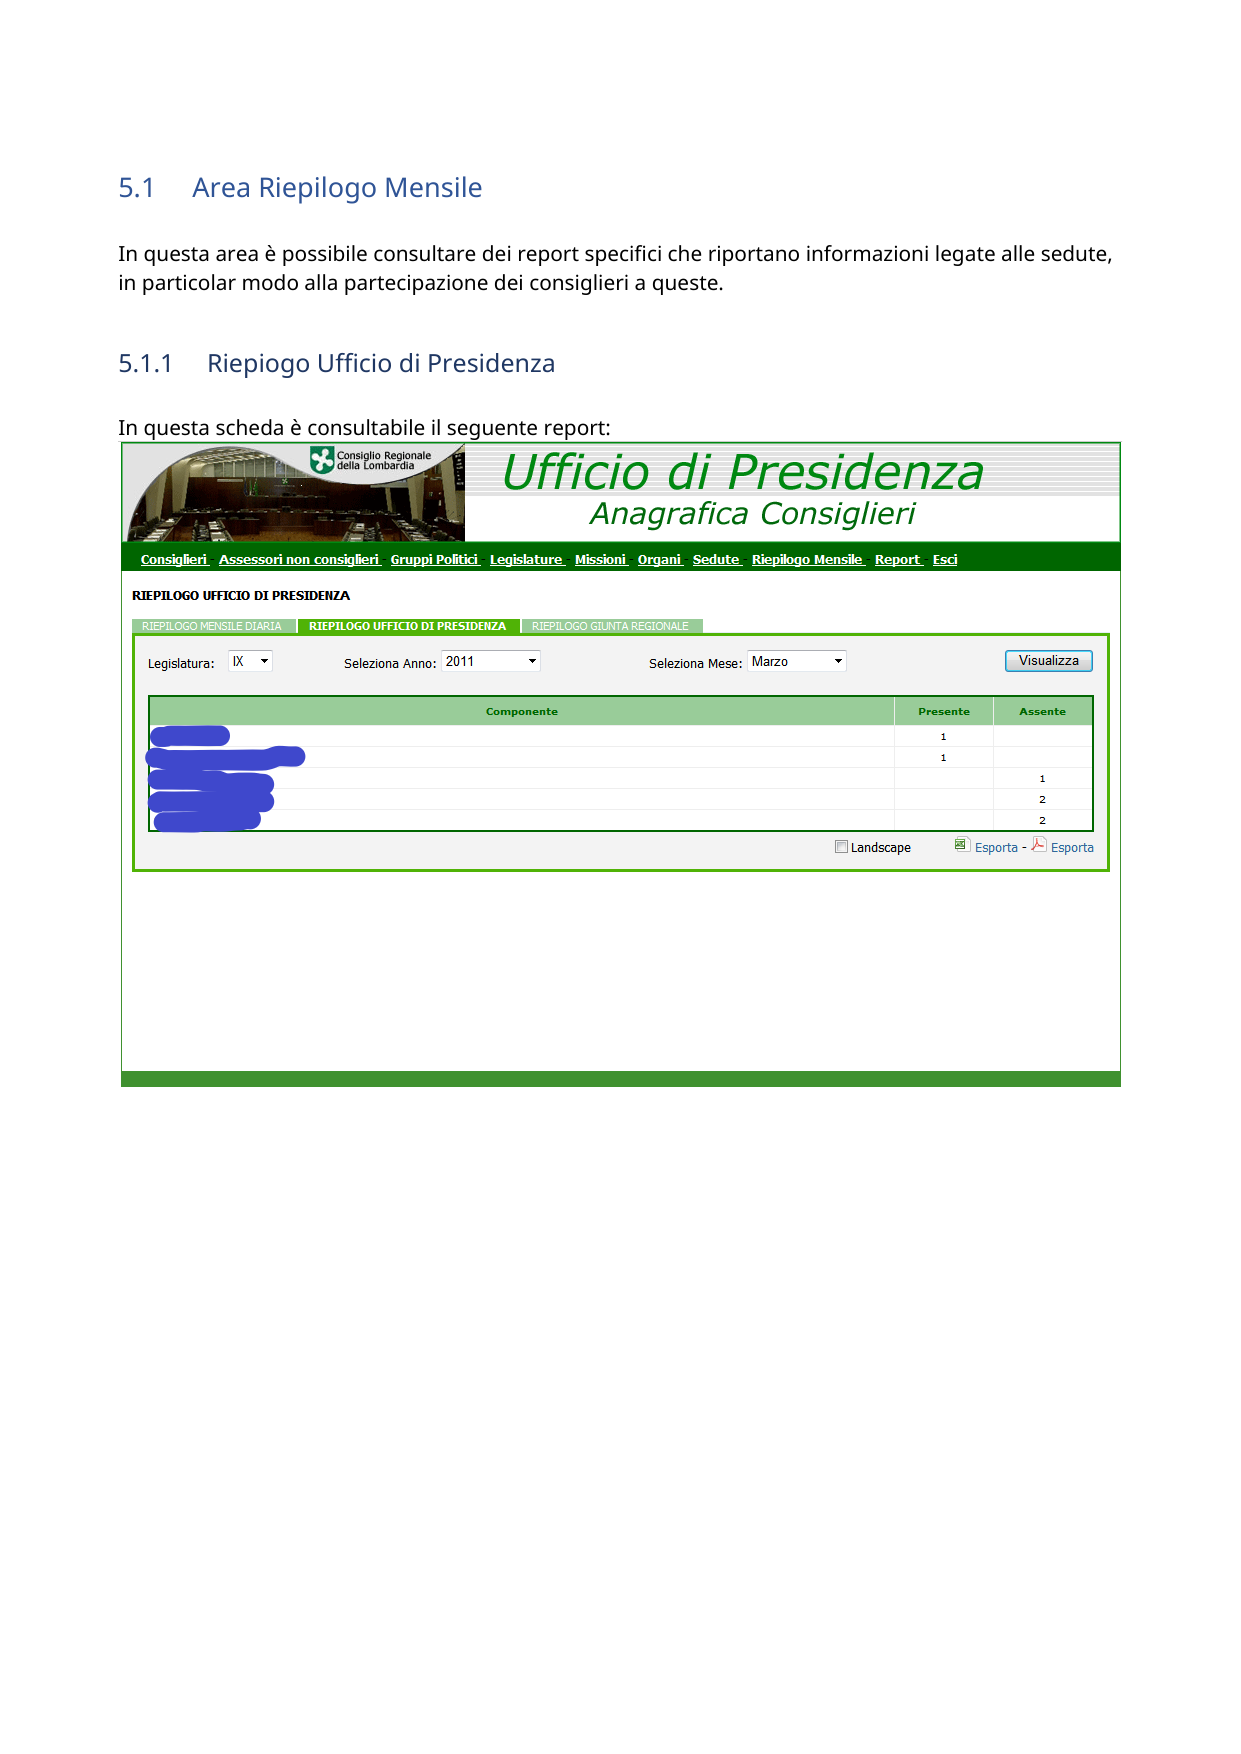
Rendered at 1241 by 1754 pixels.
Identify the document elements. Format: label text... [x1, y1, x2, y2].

subtitle Riepiogo Ufficio di Presidenza [118, 345, 1122, 379]
picture [118, 441, 1123, 1089]
subtitle Area Riepilogo Mensile [118, 168, 1122, 205]
text In questa area è possibile consultare dei report specifici che riportano informazioni legate alle sedute, in particolar modo alla partecipazione dei consiglieri a queste. [118, 239, 1122, 296]
text In questa scheda è consultabile il seguente report: [118, 413, 1122, 441]
